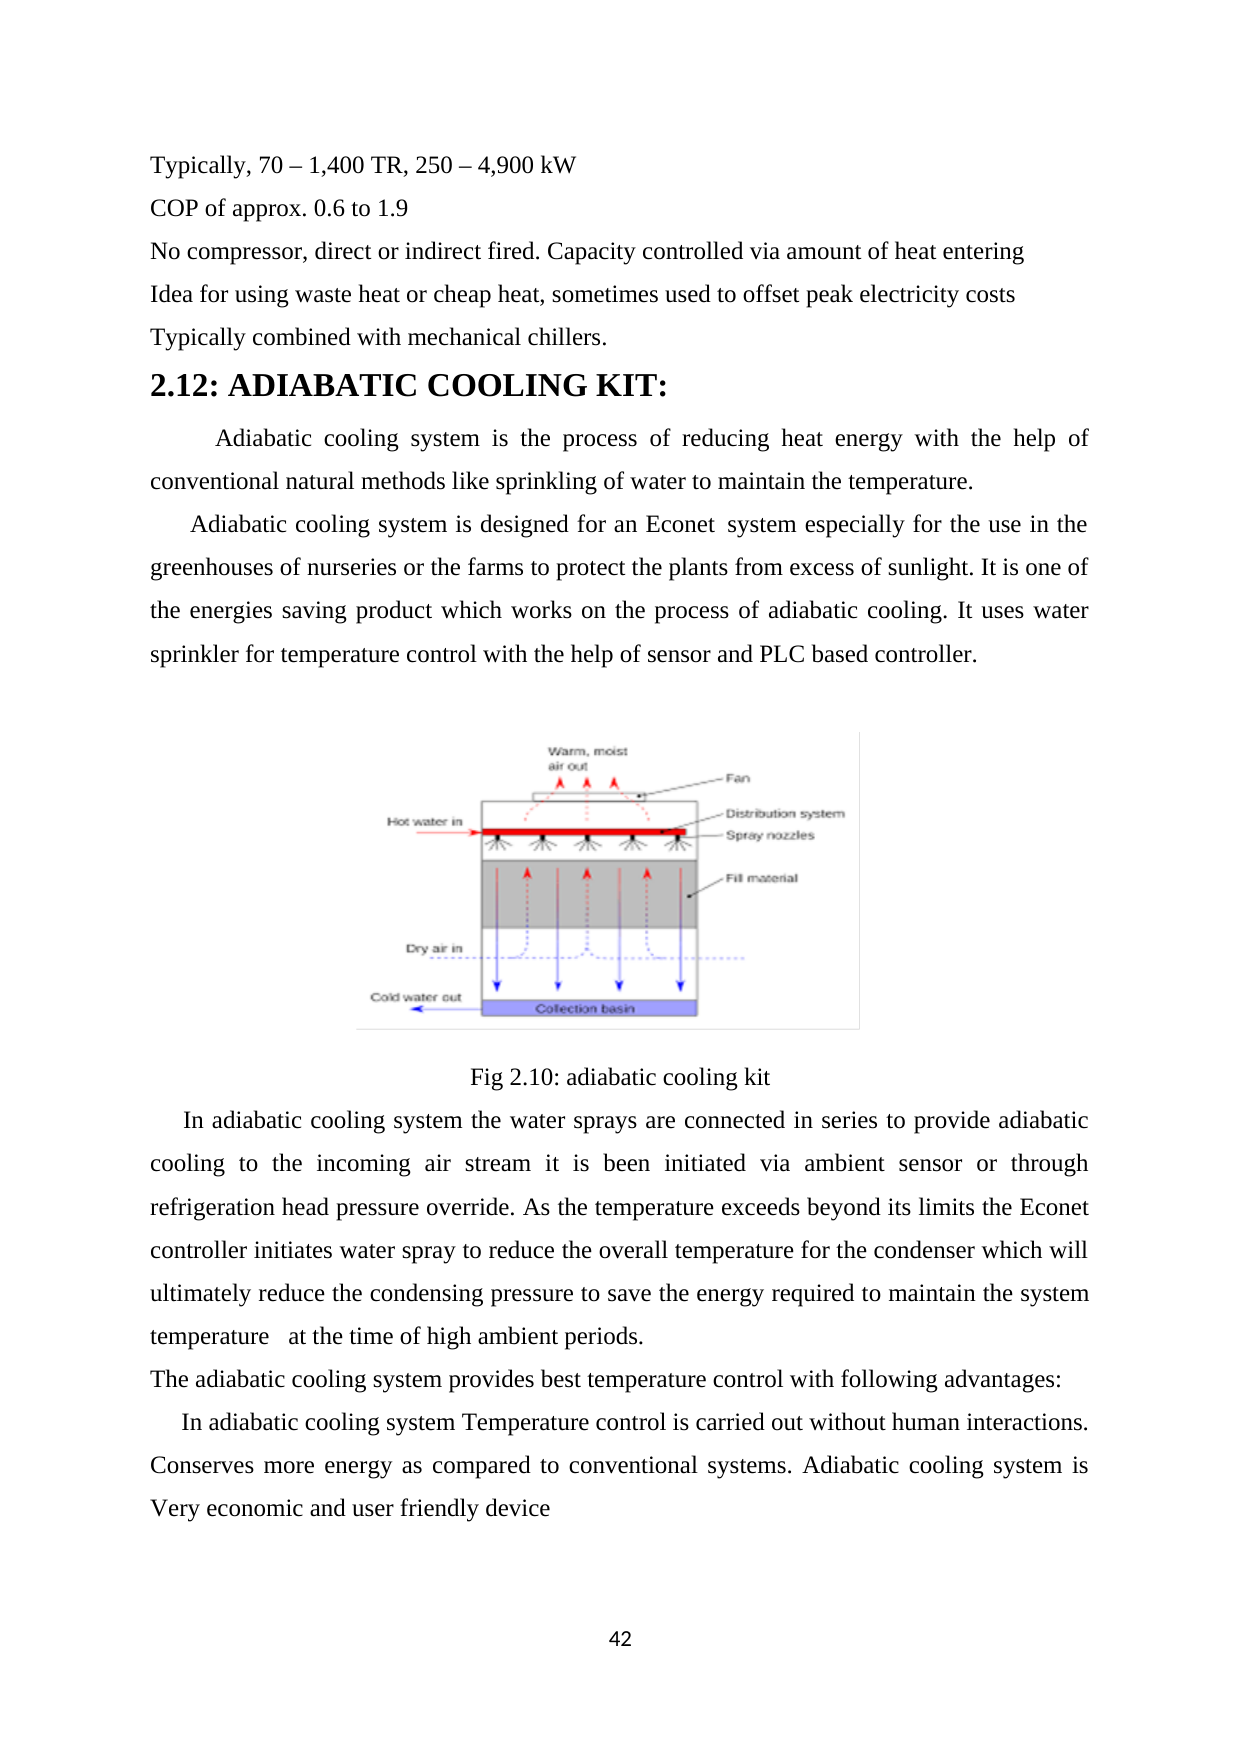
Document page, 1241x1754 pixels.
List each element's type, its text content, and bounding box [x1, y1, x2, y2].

text Typically combined with mechanical chillers. [150, 322, 1090, 351]
text In adiabatic cooling system the water sprays are connected in series to provide adiabatic cooling to the incoming air stream it is been initiated via ambient sensor or through refrigeration head pressure override. As the temperature exceeds beyond its limits the Econet controller initiates water spray to reduce the overall temperature for the condenser which will ultimately reduce the condensing pressure to save the energy required to maintain the system temperature at the time of high ambient periods. [150, 1105, 1090, 1350]
text The adiabatic cooling system provides best temperature control with following advantages: [150, 1364, 1090, 1393]
text Idea for using waste heat or cheap heat, sometimes used to offset peak electricity costs [150, 279, 1090, 308]
text 2.12: ADIABATIC COOLING KIT: [150, 366, 1090, 404]
text In adiabatic cooling system Temperature control is carried out without human interactions. Conserves more energy as compared to conventional systems. Adiabatic cooling system is Very economic and user friendly device [150, 1407, 1090, 1522]
text Adiabatic cooling system is the process of reducing heat energy with the help of conventional natural methods like sprinkling of water to maintain the temperature. [150, 423, 1090, 495]
text COP of approx. 0.6 to 1.9 [150, 193, 1090, 222]
picture [356, 732, 861, 1031]
text Adiabatic cooling system is designed for an Econet system especially for the use in the greenhouses of nurseries or the farms to protect the plants from excess of sunlight. It is one of the energies saving product which works on the process of adiabatic cooling. It uses water sprinkler for temperature control with the help of sensor and PLC based controller. [150, 509, 1090, 667]
text Typically, 70 – 1,400 TR, 250 – 4,900 kW [150, 150, 1090, 179]
text No compressor, direct or indirect fired. Capacity controlled via amount of heat entering [150, 236, 1090, 265]
